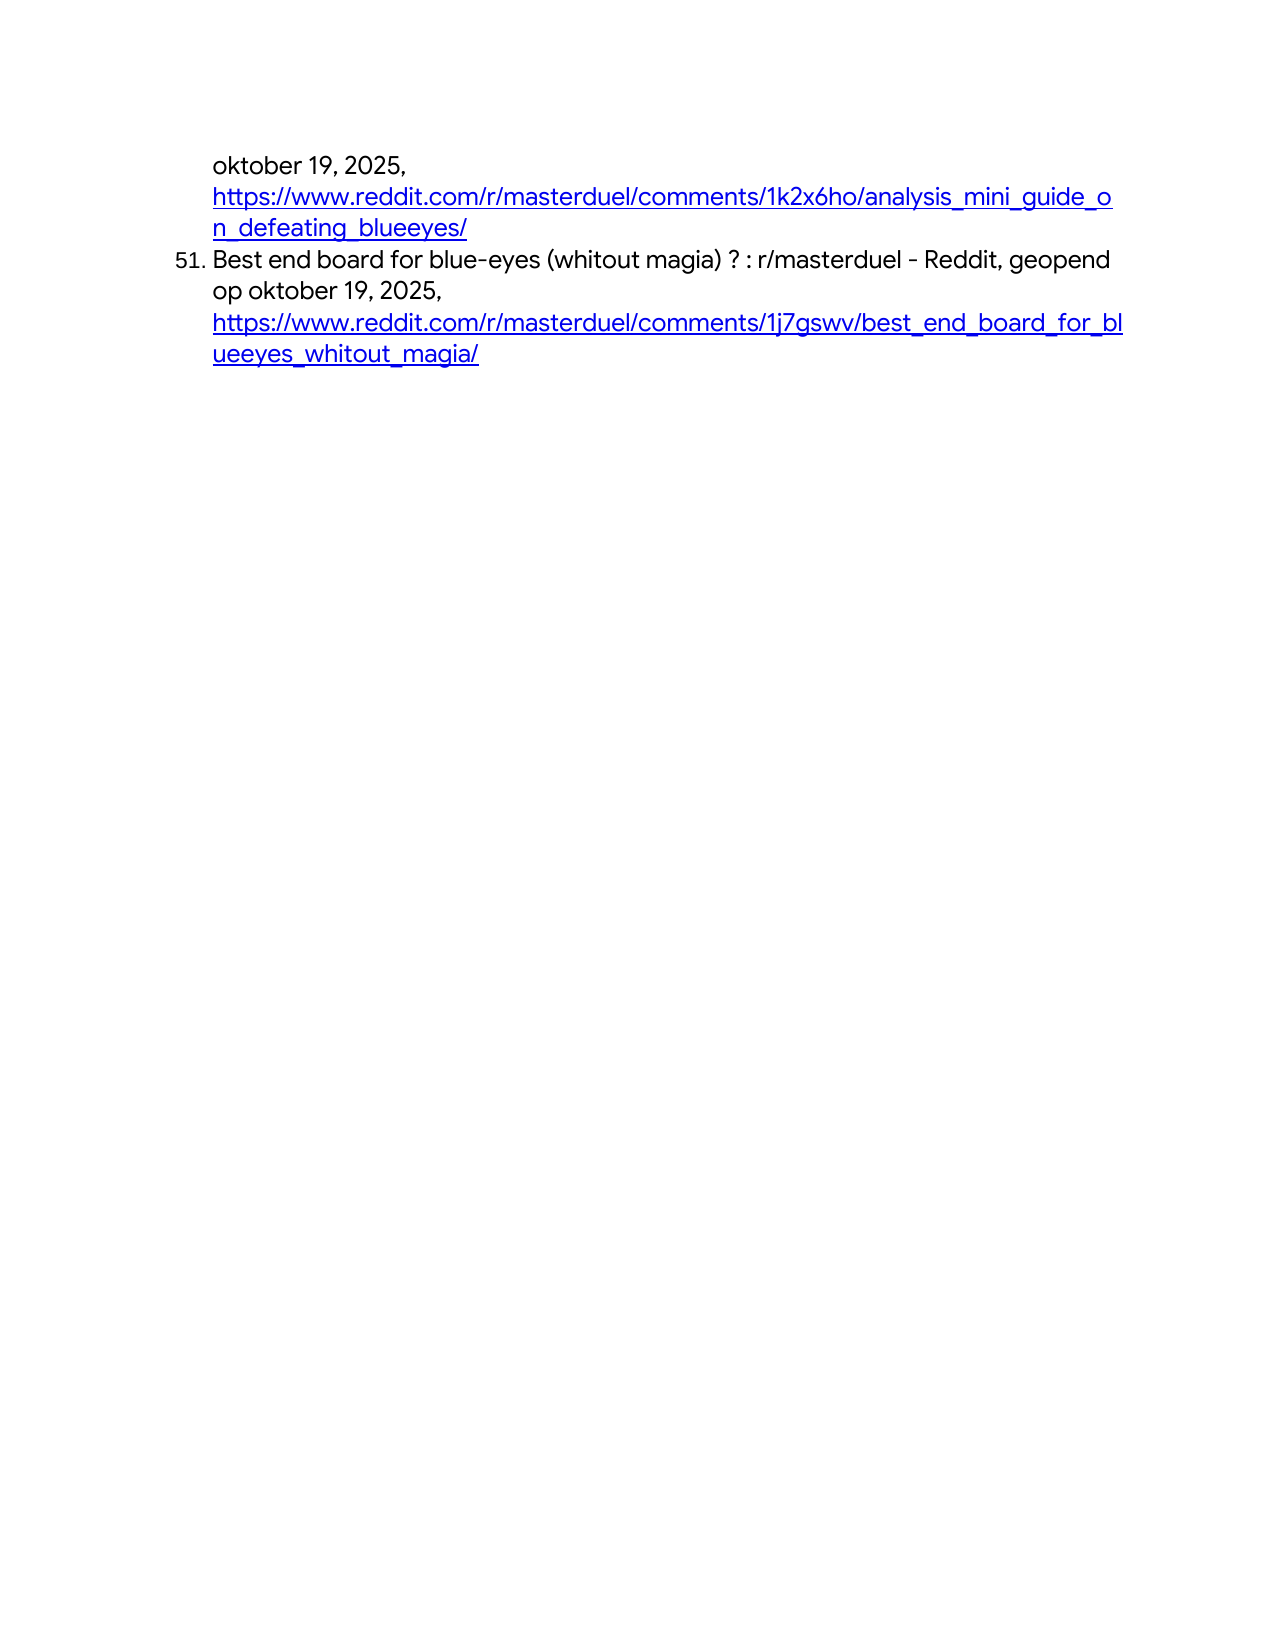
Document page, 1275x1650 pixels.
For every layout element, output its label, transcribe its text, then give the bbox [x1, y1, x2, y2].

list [175, 150, 1125, 244]
list Best end board for blue-eyes (whitout magia) ? : r/masterduel - Reddit, geopend op oktober 19, 2025, https://www.reddit.com/r/masterduel/comments/1j7gswv/best_end_board_for_blueeyes_whitout_magia/ [175, 244, 1125, 369]
